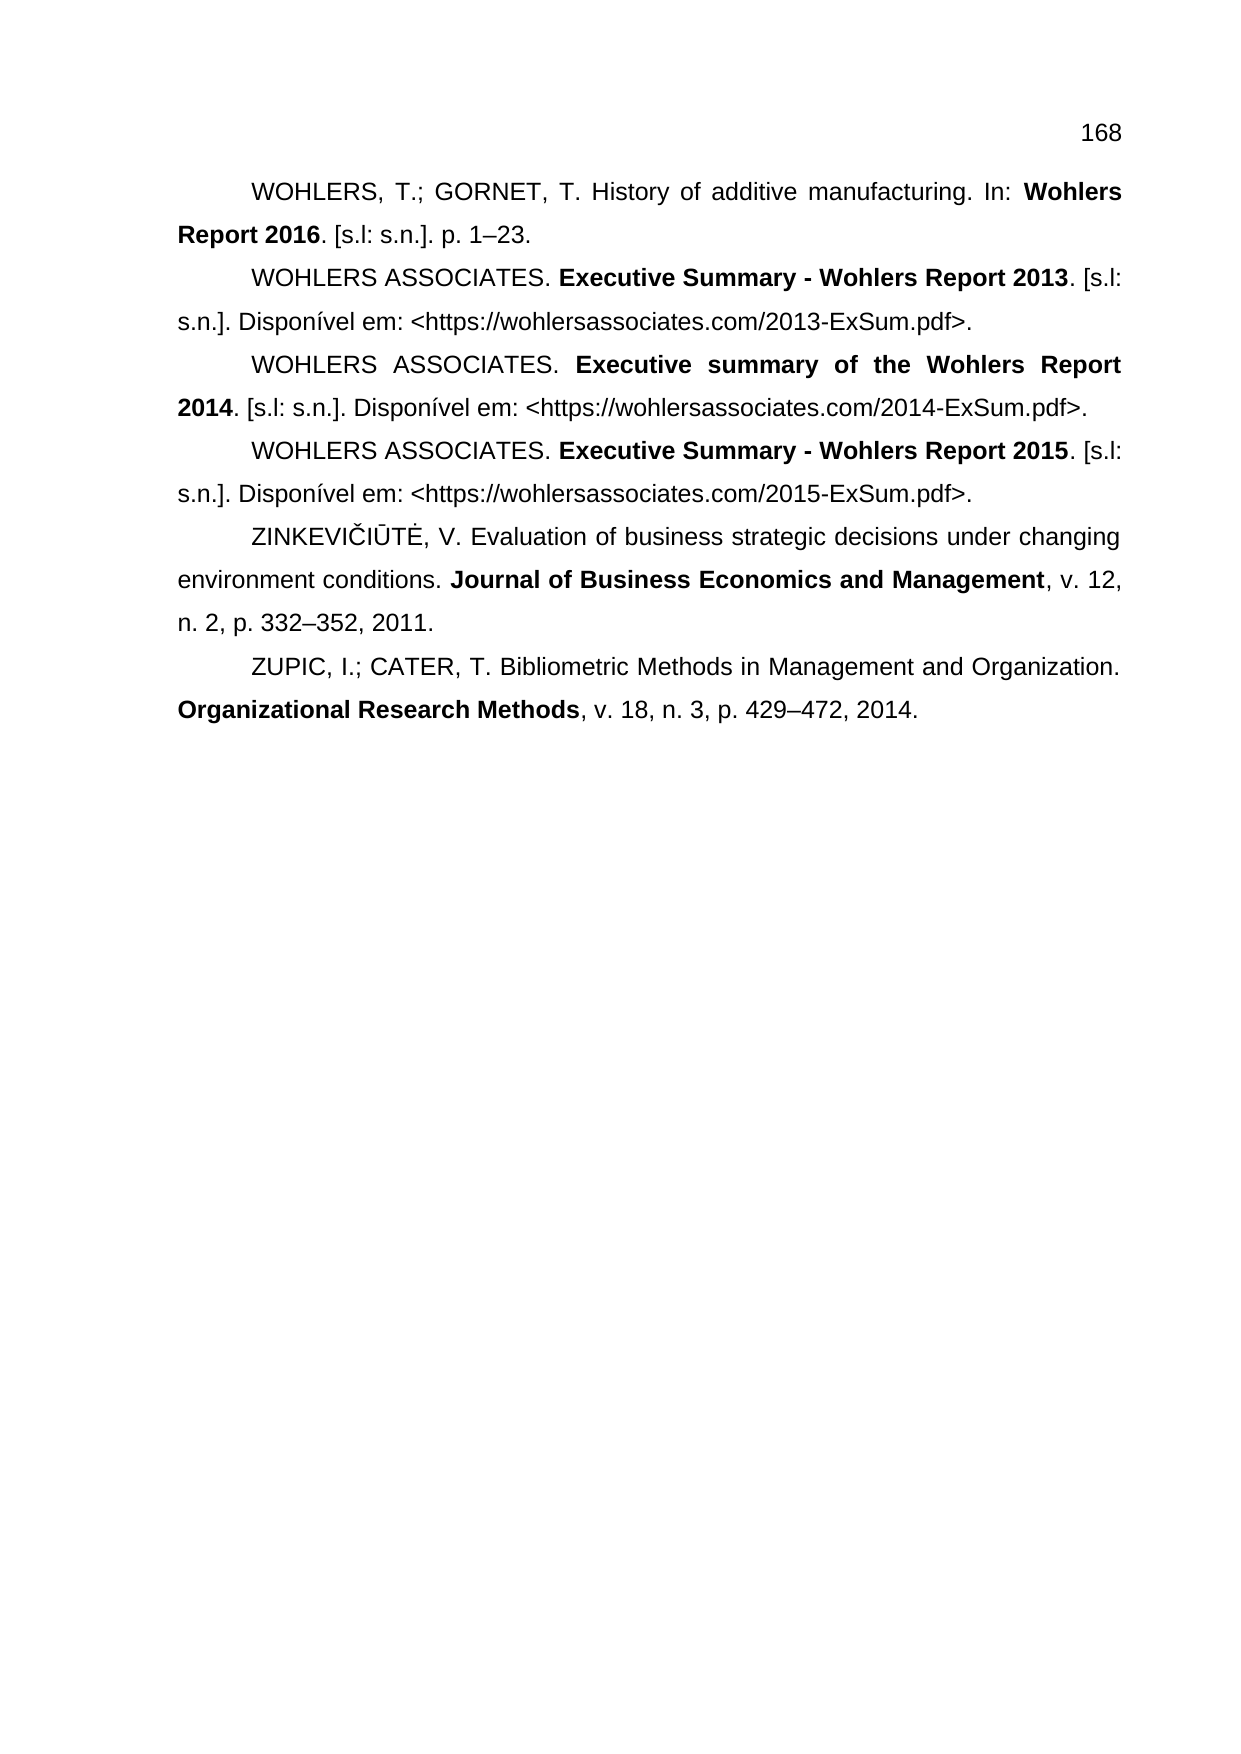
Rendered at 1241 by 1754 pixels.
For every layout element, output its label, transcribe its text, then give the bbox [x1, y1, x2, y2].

text ZUPIC, I.; CATER, T. Bibliometric Methods in Management and Organization. Organizational Research Methods, v. 18, n. 3, p. 429–472, 2014. [177, 652, 1122, 723]
text WOHLERS ASSOCIATES. Executive summary of the Wohlers Report 2014. [s.l: s.n.]. Disponível em: <https://wohlersassociates.com/2014-ExSum.pdf>. [177, 350, 1122, 422]
text WOHLERS, T.; GORNET, T. History of additive manufacturing. In: Wohlers Report 2016. [s.l: s.n.]. p. 1–23. [177, 177, 1122, 249]
text ZINKEVIČIŪTĖ, V. Evaluation of business strategic decisions under changing environment conditions. Journal of Business Economics and Management, v. 12, n. 2, p. 332–352, 2011. [177, 522, 1122, 637]
text WOHLERS ASSOCIATES. Executive Summary - Wohlers Report 2013. [s.l: s.n.]. Disponível em: <https://wohlersassociates.com/2013-ExSum.pdf>. [177, 263, 1122, 335]
text WOHLERS ASSOCIATES. Executive Summary - Wohlers Report 2015. [s.l: s.n.]. Disponível em: <https://wohlersassociates.com/2015-ExSum.pdf>. [177, 436, 1122, 508]
